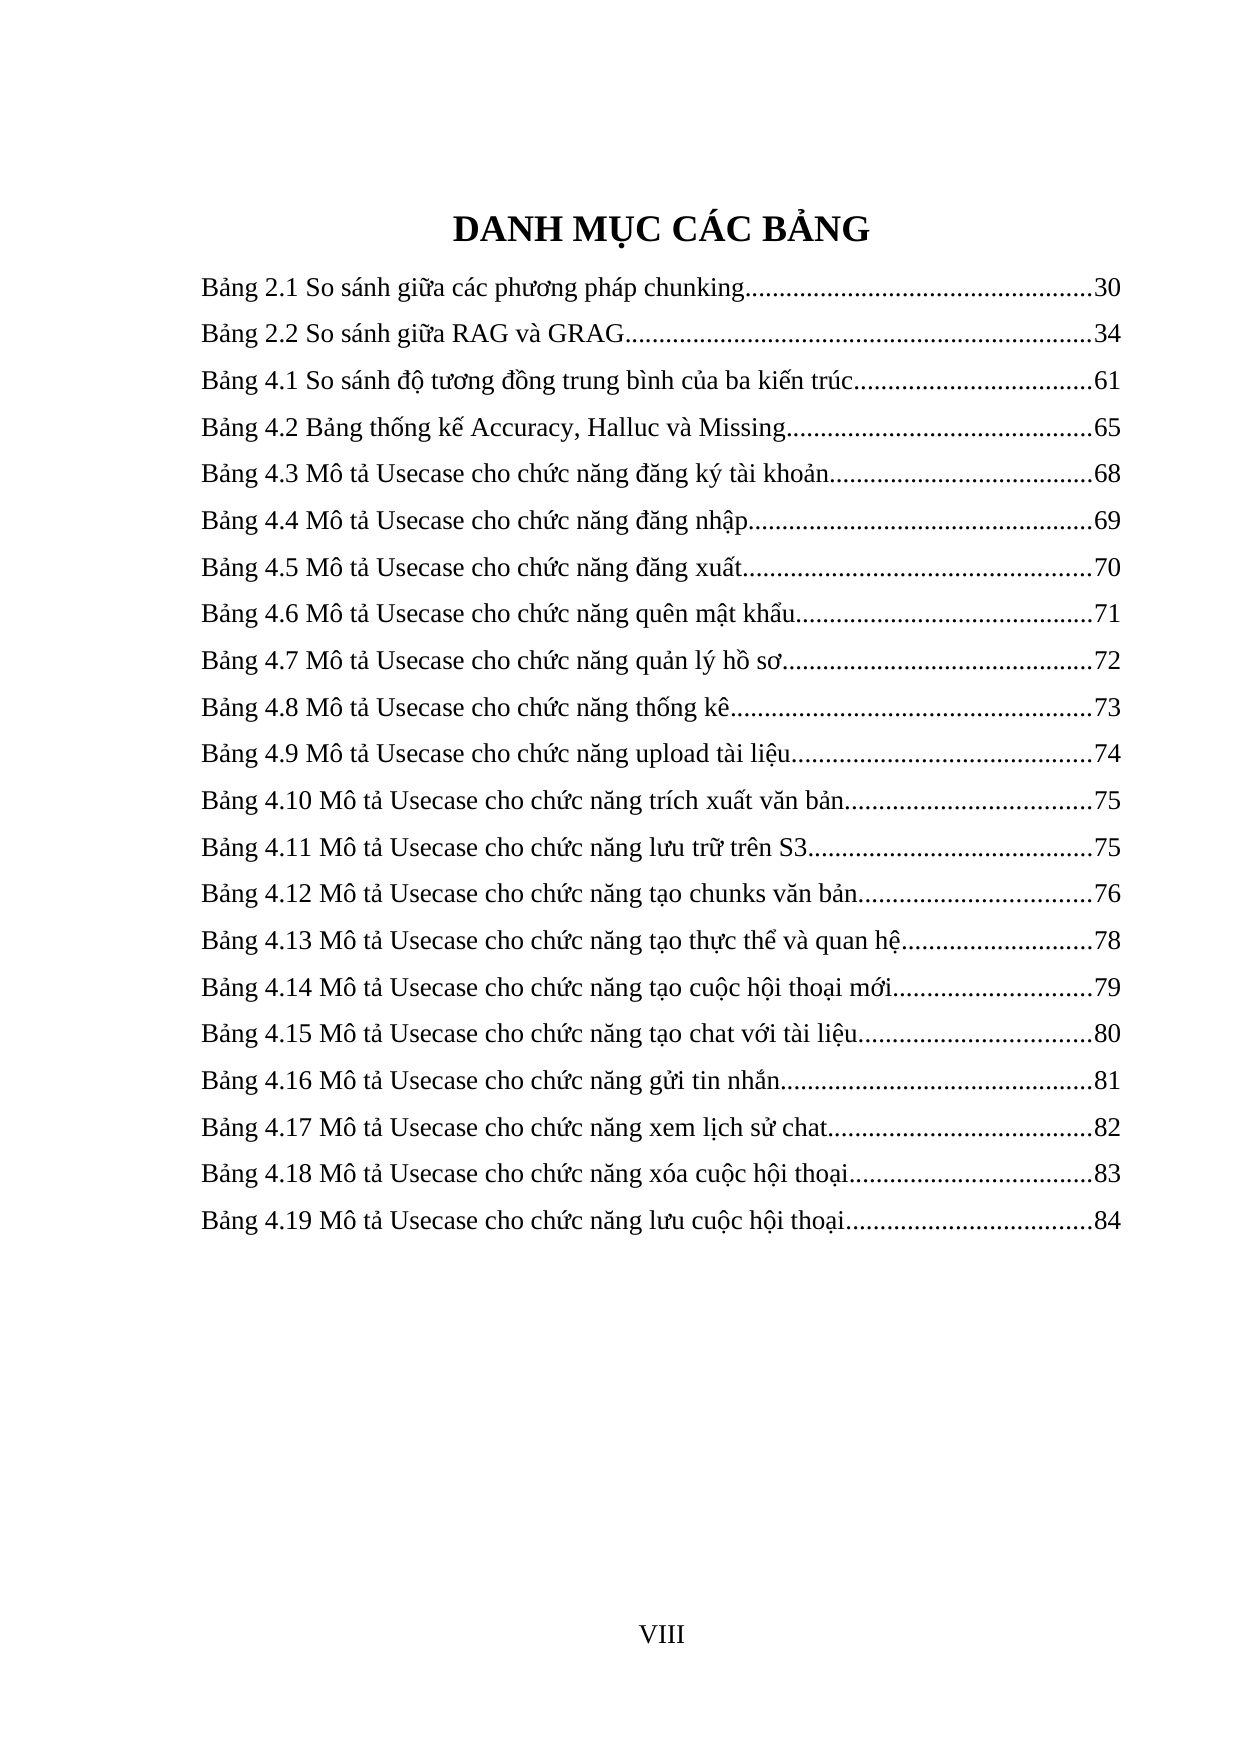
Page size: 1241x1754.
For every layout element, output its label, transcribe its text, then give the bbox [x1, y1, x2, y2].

text Bảng 2.2 So sánh giữa RAG và GRAG 34 [201, 317, 1122, 349]
text Bảng 4.13 Mô tả Usecase cho chức năng tạo thực thể và quan hệ 78 [201, 924, 1122, 955]
text Bảng 4.19 Mô tả Usecase cho chức năng lưu cuộc hội thoại 84 [201, 1204, 1122, 1235]
text Bảng 4.1 So sánh độ tương đồng trung bình của ba kiến trúc 61 [201, 364, 1122, 395]
text DANH MỤC CÁC BẢNG [201, 206, 1122, 249]
text Bảng 4.3 Mô tả Usecase cho chức năng đăng ký tài khoản 68 [201, 457, 1122, 489]
text Bảng 4.4 Mô tả Usecase cho chức năng đăng nhập 69 [201, 504, 1122, 535]
text Bảng 4.14 Mô tả Usecase cho chức năng tạo cuộc hội thoại mới 79 [201, 971, 1122, 1002]
text Bảng 4.6 Mô tả Usecase cho chức năng quên mật khẩu 71 [201, 597, 1122, 629]
text Bảng 4.2 Bảng thống kế Accuracy, Halluc và Missing 65 [201, 411, 1122, 442]
text Bảng 4.17 Mô tả Usecase cho chức năng xem lịch sử chat 82 [201, 1111, 1122, 1142]
text Bảng 4.9 Mô tả Usecase cho chức năng upload tài liệu 74 [201, 737, 1122, 769]
text Bảng 4.15 Mô tả Usecase cho chức năng tạo chat với tài liệu 80 [201, 1017, 1122, 1049]
text Bảng 4.11 Mô tả Usecase cho chức năng lưu trữ trên S3 75 [201, 831, 1122, 862]
text Bảng 4.12 Mô tả Usecase cho chức năng tạo chunks văn bản 76 [201, 877, 1122, 909]
text Bảng 4.5 Mô tả Usecase cho chức năng đăng xuất 70 [201, 551, 1122, 582]
text Bảng 4.8 Mô tả Usecase cho chức năng thống kê 73 [201, 691, 1122, 722]
text Bảng 2.1 So sánh giữa các phương pháp chunking 30 [201, 271, 1122, 302]
text Bảng 4.18 Mô tả Usecase cho chức năng xóa cuộc hội thoại 83 [201, 1157, 1122, 1189]
text Bảng 4.7 Mô tả Usecase cho chức năng quản lý hồ sơ 72 [201, 644, 1122, 675]
text Bảng 4.10 Mô tả Usecase cho chức năng trích xuất văn bản 75 [201, 784, 1122, 815]
text Bảng 4.16 Mô tả Usecase cho chức năng gửi tin nhắn 81 [201, 1064, 1122, 1095]
